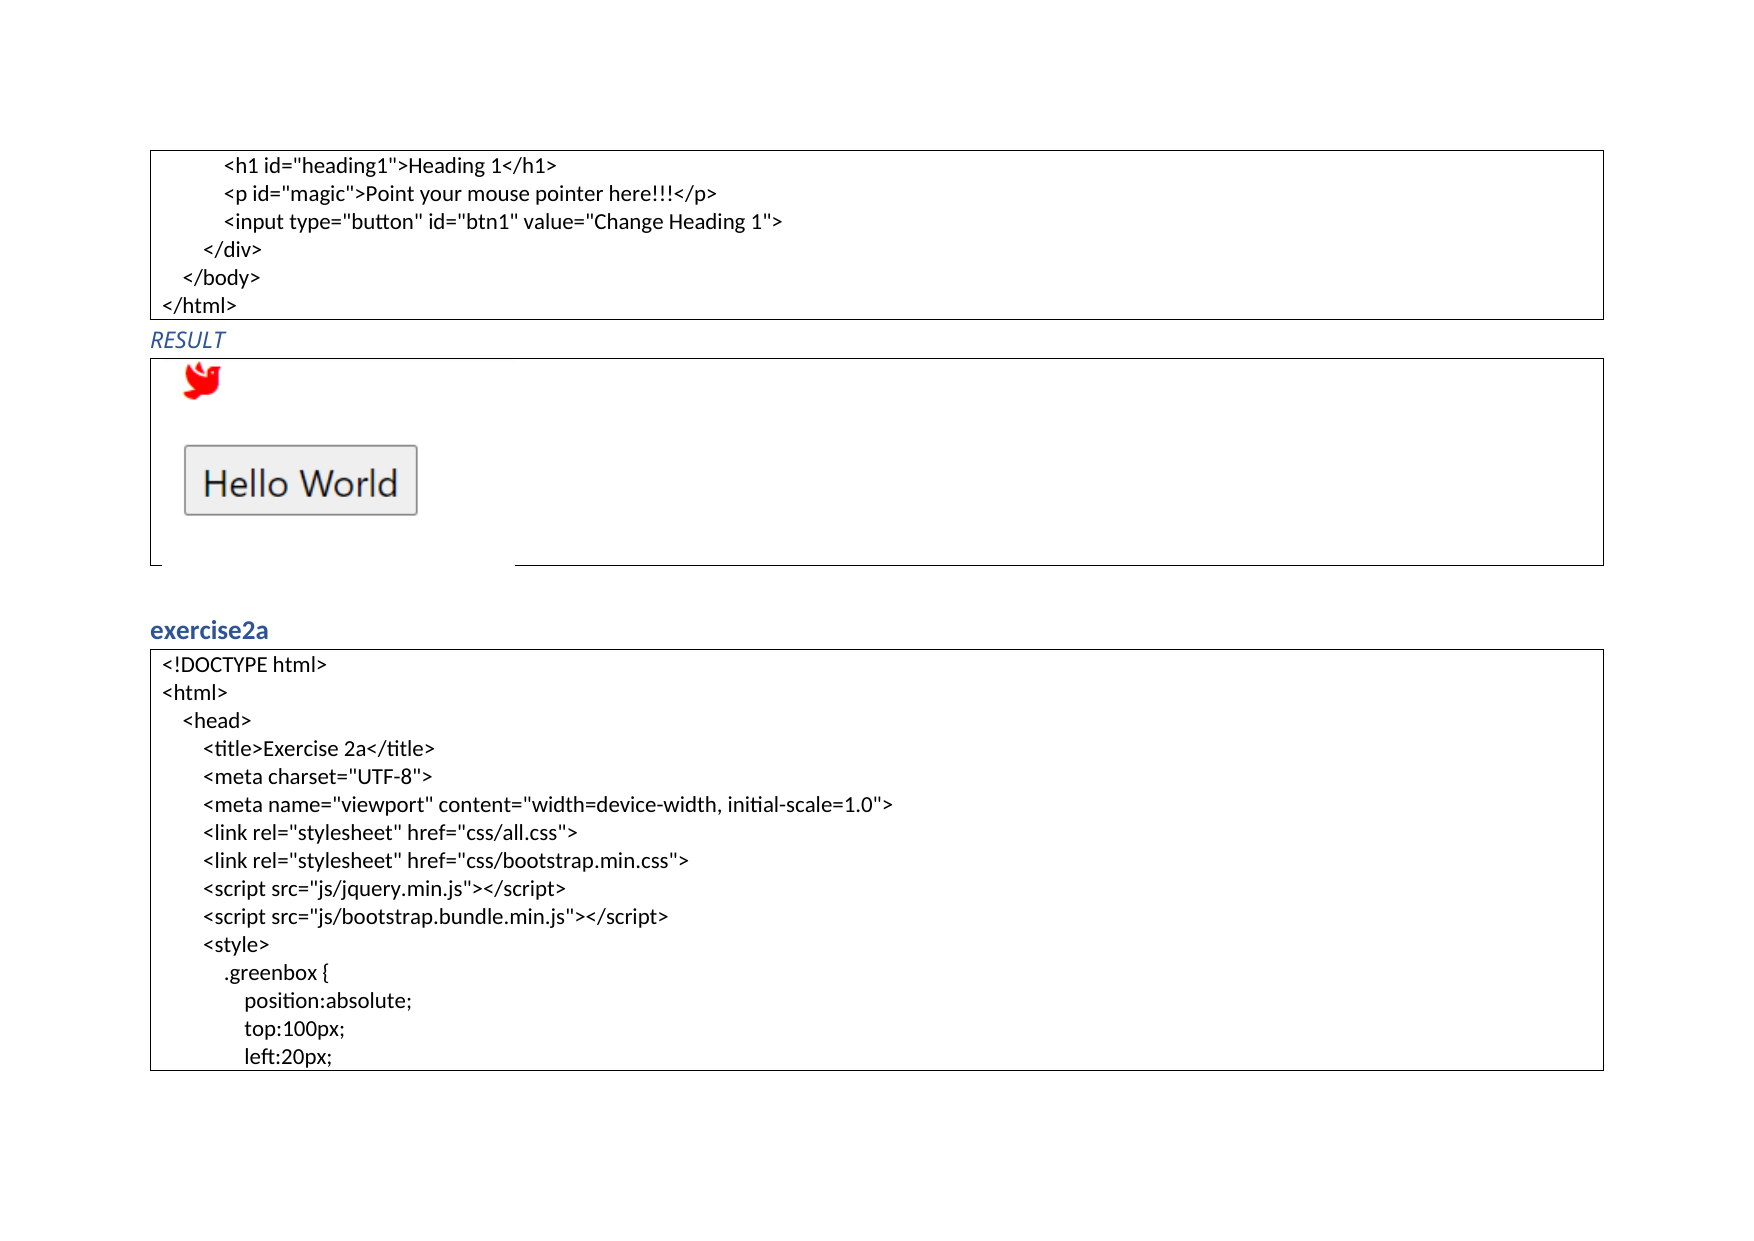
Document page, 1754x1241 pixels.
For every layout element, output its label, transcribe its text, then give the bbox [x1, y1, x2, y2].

table_header [515, 359, 1603, 565]
subtitle RESULT [150, 324, 1604, 356]
picture [161, 359, 515, 566]
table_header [151, 151, 1603, 319]
subtitle exercise2a [150, 613, 1604, 646]
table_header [151, 650, 1603, 1070]
table_header [151, 359, 161, 565]
